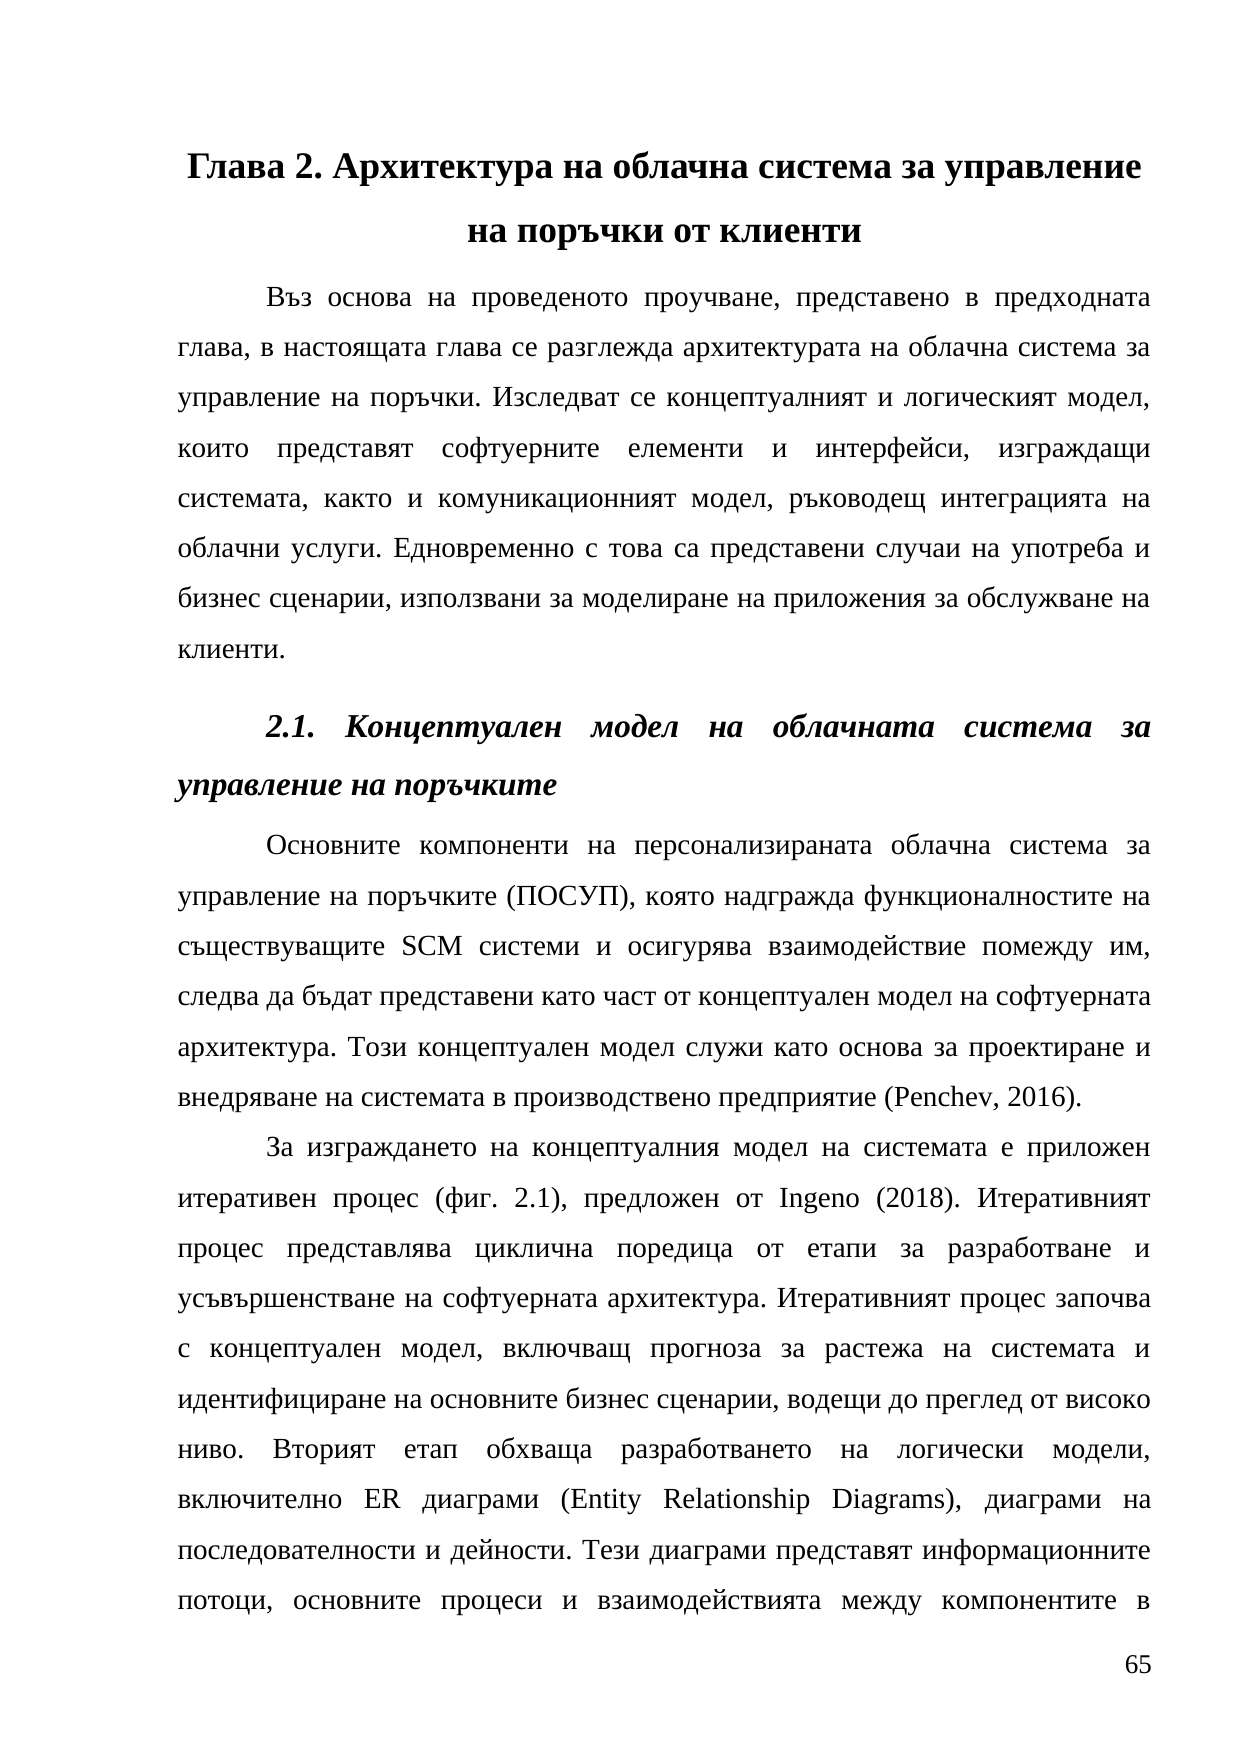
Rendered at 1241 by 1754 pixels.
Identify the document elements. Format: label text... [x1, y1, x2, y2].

subtitle Глава 2. Архитектура на облачна система за управление на поръчки от клиенти [177, 143, 1152, 251]
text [177, 1129, 1152, 1616]
text Основните компоненти на персонализираната облачна система за управление на поръчките (ПОСУП), която надгражда функционалностите на съществуващите SCM системи и осигурява взаимодействие помежду им, следва да бъдат представени като част от концептуален модел на софтуерната архитектура. Този концептуален модел служи като основа за проектиране и внедряване на системата в производствено предприятие (Penchev, 2016). [177, 827, 1152, 1113]
text Въз основа на проведеното проучване, представено в предходната глава, в настоящата глава се разглежда архитектурата на облачна система за управление на поръчки. Изследват се концептуалният и логическият модел, които представят софтуерните елементи и интерфейси, изграждащи системата, както и комуникационният модел, ръководещ интеграцията на облачни услуги. Едновременно с това са представени случаи на употреба и бизнес сценарии, използвани за моделиране на приложения за обслужване на клиенти. [177, 279, 1152, 664]
subtitle 2.1. Концептуален модел на облачната система за управление на поръчките [177, 706, 1152, 802]
